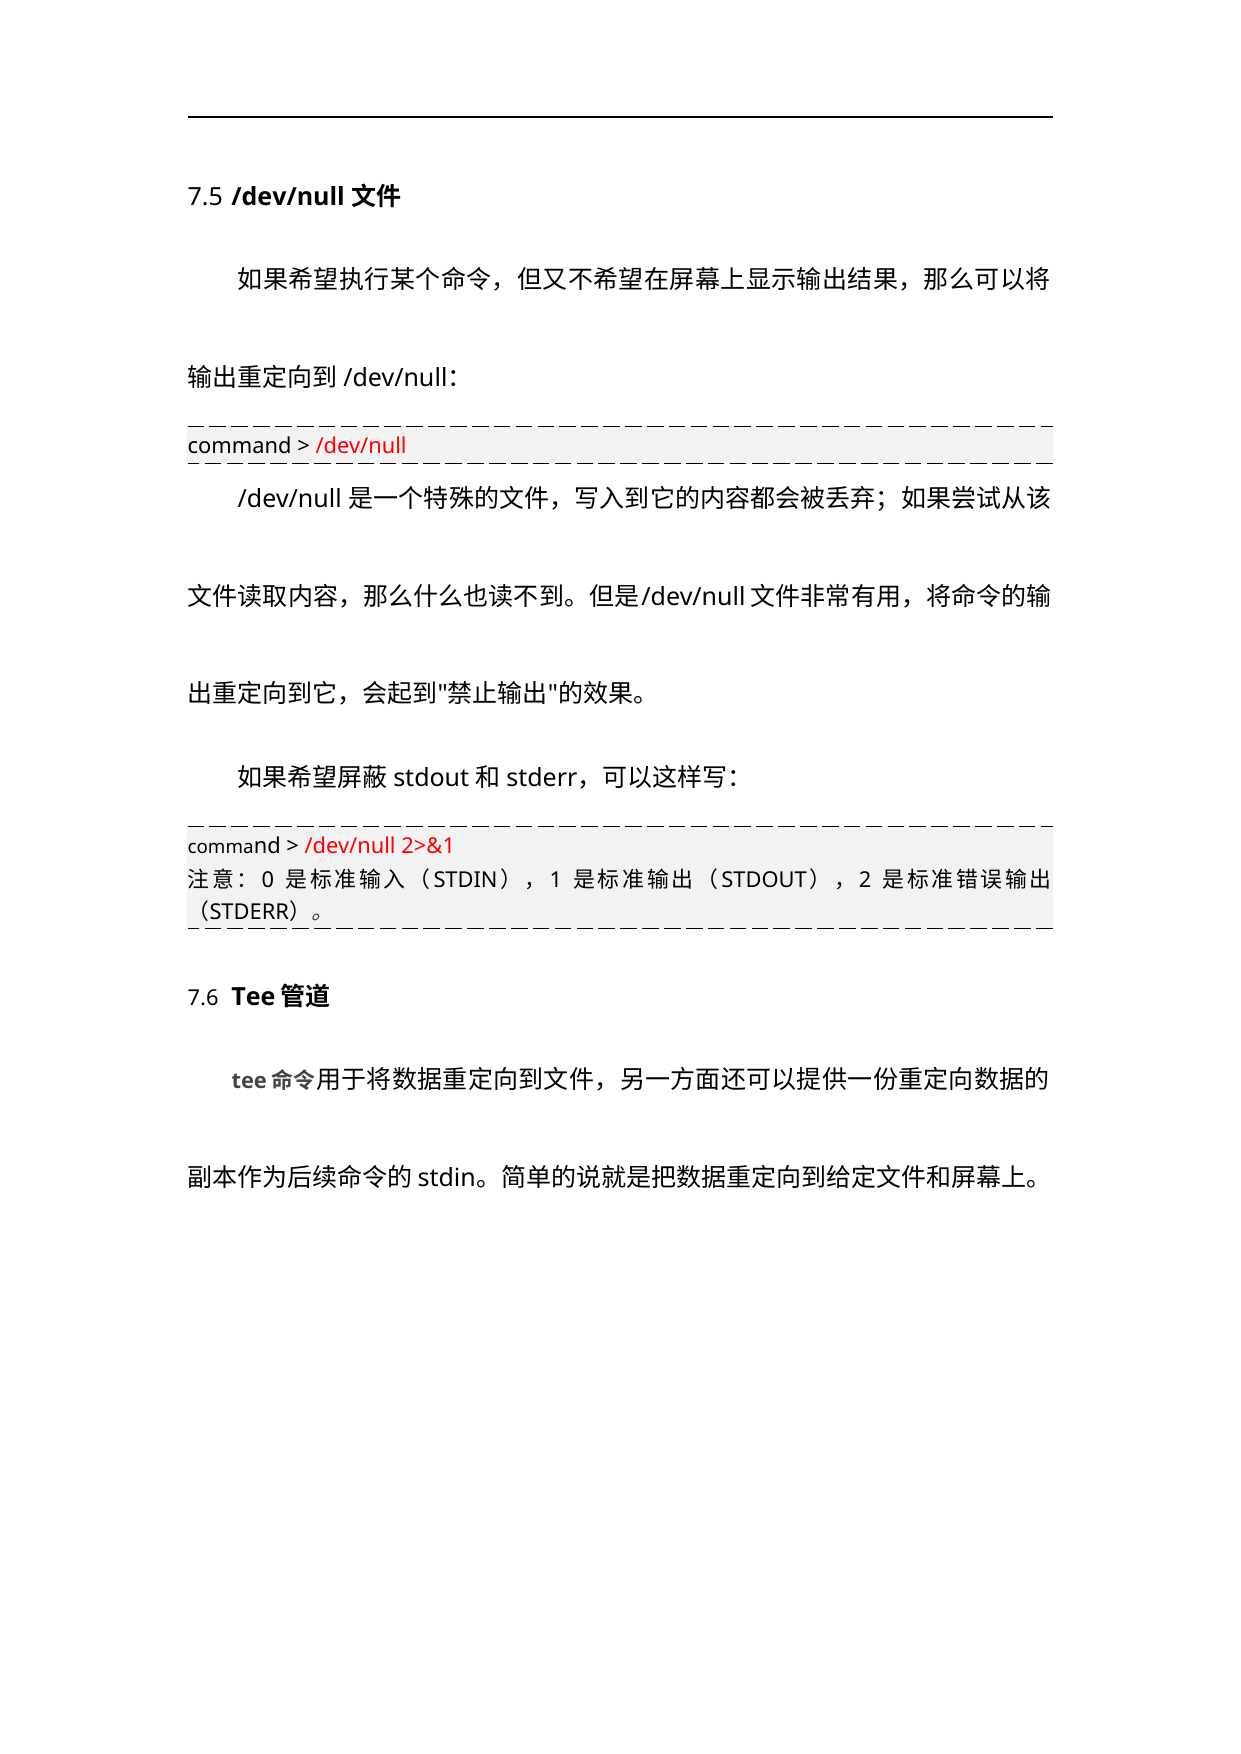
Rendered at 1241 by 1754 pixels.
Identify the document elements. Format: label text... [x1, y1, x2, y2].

text 注意：0 是标准输入（STDIN），1 是标准输出（STDOUT），2 是标准错误输出（STDERR）。 [187, 858, 1053, 929]
text command > /dev/null 2>&1 [187, 826, 1053, 858]
text 如果希望执行某个命令，但又不希望在屏幕上显示输出结果，那么可以将输出重定向到 /dev/null： [187, 245, 1053, 408]
subtitle /dev/null 文件 [187, 162, 1053, 227]
text 如果希望屏蔽 stdout 和 stderr，可以这样写： [187, 743, 1053, 808]
text /dev/null 是一个特殊的文件，写入到它的内容都会被丢弃；如果尝试从该文件读取内容，那么什么也读不到。但是/dev/null文件非常有用，将命令的输出重定向到它，会起到"禁止输出"的效果。 [187, 464, 1053, 724]
subtitle Tee管道 [187, 962, 1053, 1027]
text command > /dev/null [187, 426, 1053, 464]
text tee命令用于将数据重定向到文件，另一方面还可以提供一份重定向数据的副本作为后续命令的stdin。简单的说就是把数据重定向到给定文件和屏幕上。 [187, 1045, 1053, 1208]
